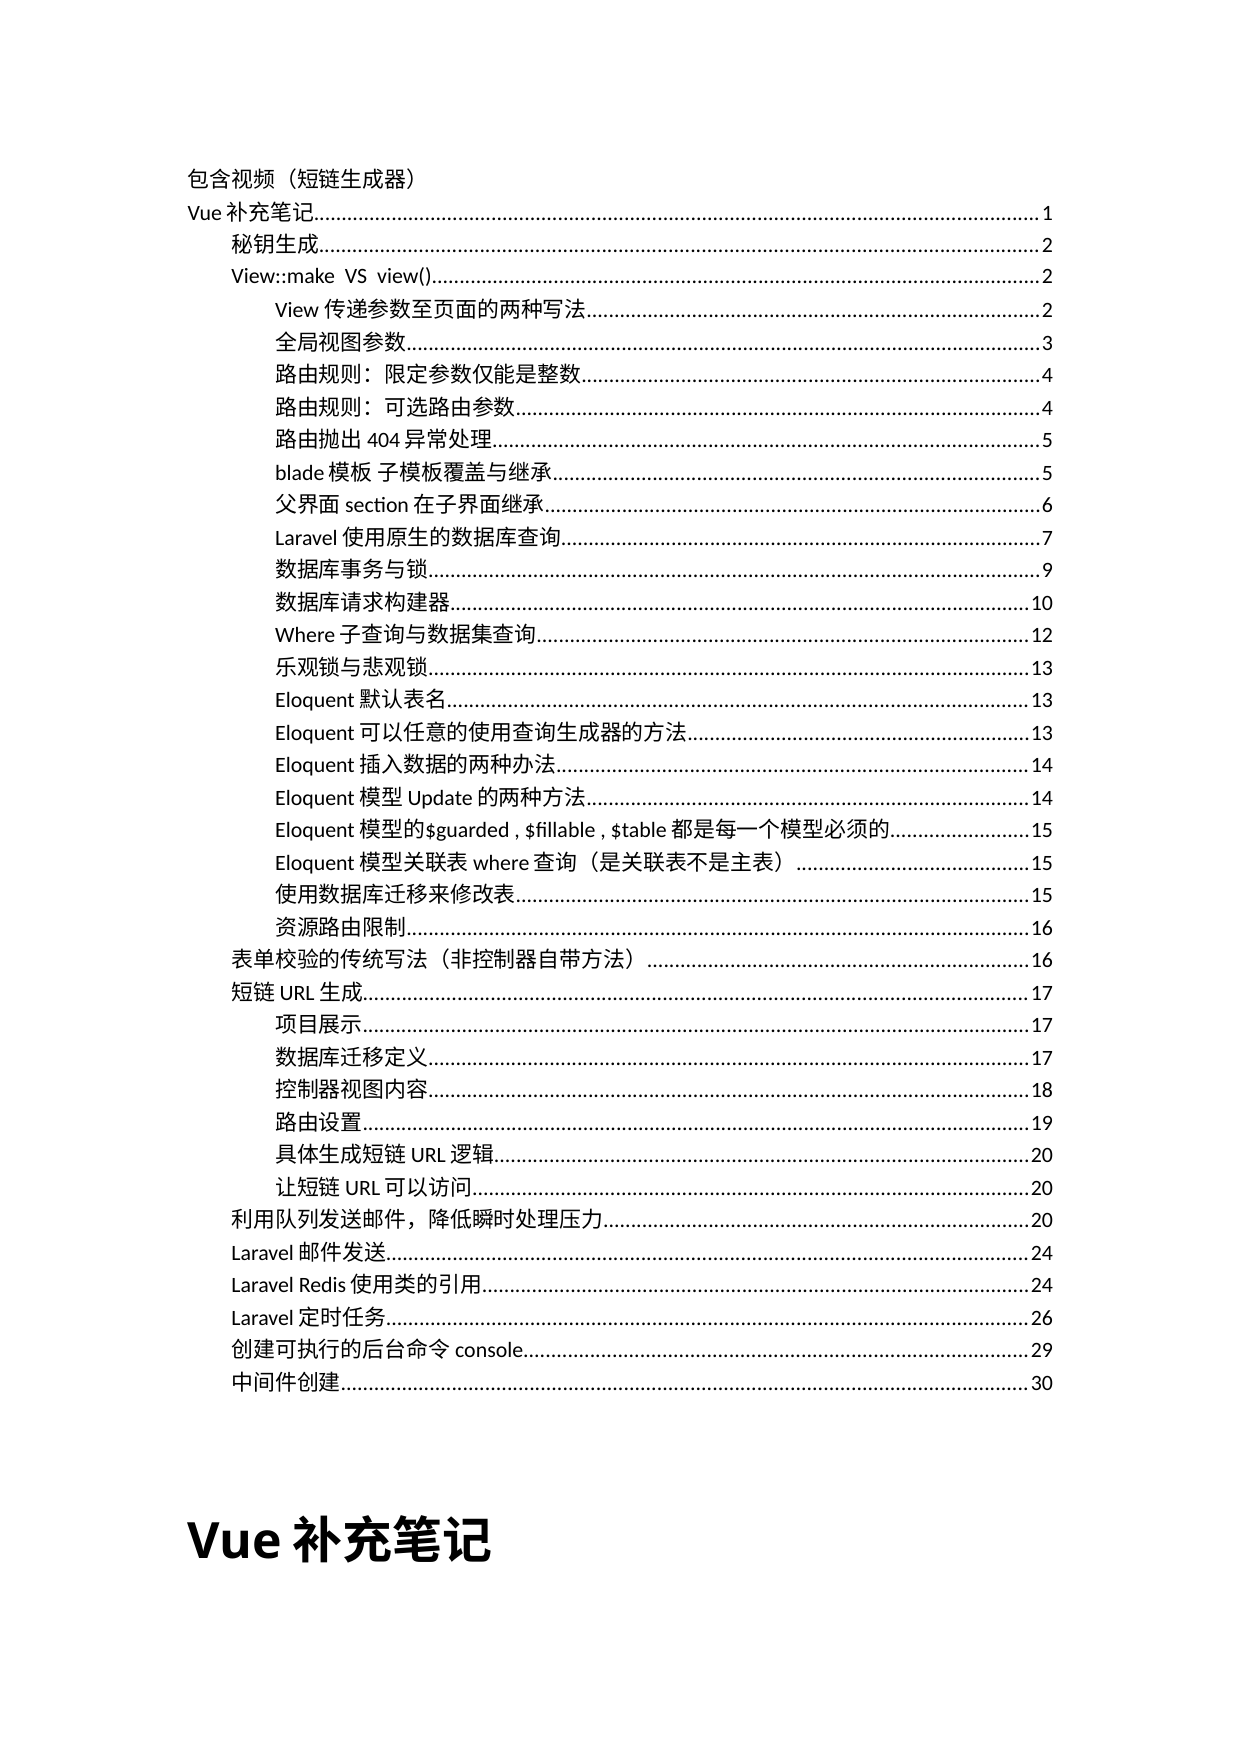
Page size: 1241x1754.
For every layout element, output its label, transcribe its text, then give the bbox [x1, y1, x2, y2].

text 包含视频（短链生成器） [187, 162, 1053, 194]
text 资源路由限制 16 [275, 909, 1053, 942]
text 中间件创建 30 [231, 1364, 1053, 1397]
text 数据库迁移定义 17 [275, 1039, 1053, 1072]
text Eloquent默认表名 13 [275, 682, 1053, 714]
text 秘钥生成 2 [231, 227, 1053, 259]
text Eloquent模型Update的两种方法 14 [275, 779, 1053, 812]
text 父界面section在子界面继承 6 [275, 487, 1053, 519]
text 路由规则：可选路由参数 4 [275, 389, 1053, 422]
text 路由抛出404异常处理 5 [275, 422, 1053, 454]
text 短链URL生成 17 [231, 974, 1053, 1007]
text Laravel邮件发送 24 [231, 1234, 1053, 1267]
text 全局视图参数 3 [275, 324, 1053, 357]
text 乐观锁与悲观锁 13 [275, 649, 1053, 682]
text 让短链URL可以访问 20 [275, 1169, 1053, 1202]
text 表单校验的传统写法（非控制器自带方法） 16 [231, 942, 1053, 974]
text 数据库事务与锁 9 [275, 552, 1053, 584]
text Eloquent可以任意的使用查询生成器的方法 13 [275, 714, 1053, 747]
text Laravel Redis使用类的引用 24 [231, 1267, 1053, 1299]
text Laravel使用原生的数据库查询 7 [275, 519, 1053, 552]
text 使用数据库迁移来修改表 15 [275, 877, 1053, 909]
text blade模板 子模板覆盖与继承 5 [275, 454, 1053, 487]
subtitle Vue补充笔记 [187, 1488, 1053, 1585]
text View 传递参数至页面的两种写法 2 [275, 292, 1053, 324]
text 控制器视图内容 18 [275, 1072, 1053, 1104]
text 具体生成短链URL逻辑 20 [275, 1137, 1053, 1169]
text Eloquent模型关联表where查询（是关联表不是主表） 15 [275, 844, 1053, 877]
text View::make VS view() 2 [231, 259, 1053, 292]
text 路由规则：限定参数仅能是整数 4 [275, 357, 1053, 389]
text 利用队列发送邮件，降低瞬时处理压力 20 [231, 1202, 1053, 1234]
text 路由设置 19 [275, 1104, 1053, 1137]
text Eloquent模型的$guarded , $fillable , $table都是每一个模型必须的 15 [275, 812, 1053, 844]
text 数据库请求构建器 10 [275, 584, 1053, 617]
text Vue补充笔记 1 [187, 194, 1053, 227]
text Where子查询与数据集查询 12 [275, 617, 1053, 649]
text Eloquent插入数据的两种办法 14 [275, 747, 1053, 779]
text Laravel定时任务 26 [231, 1299, 1053, 1332]
text 项目展示 17 [275, 1007, 1053, 1039]
text 创建可执行的后台命令 console 29 [231, 1332, 1053, 1364]
